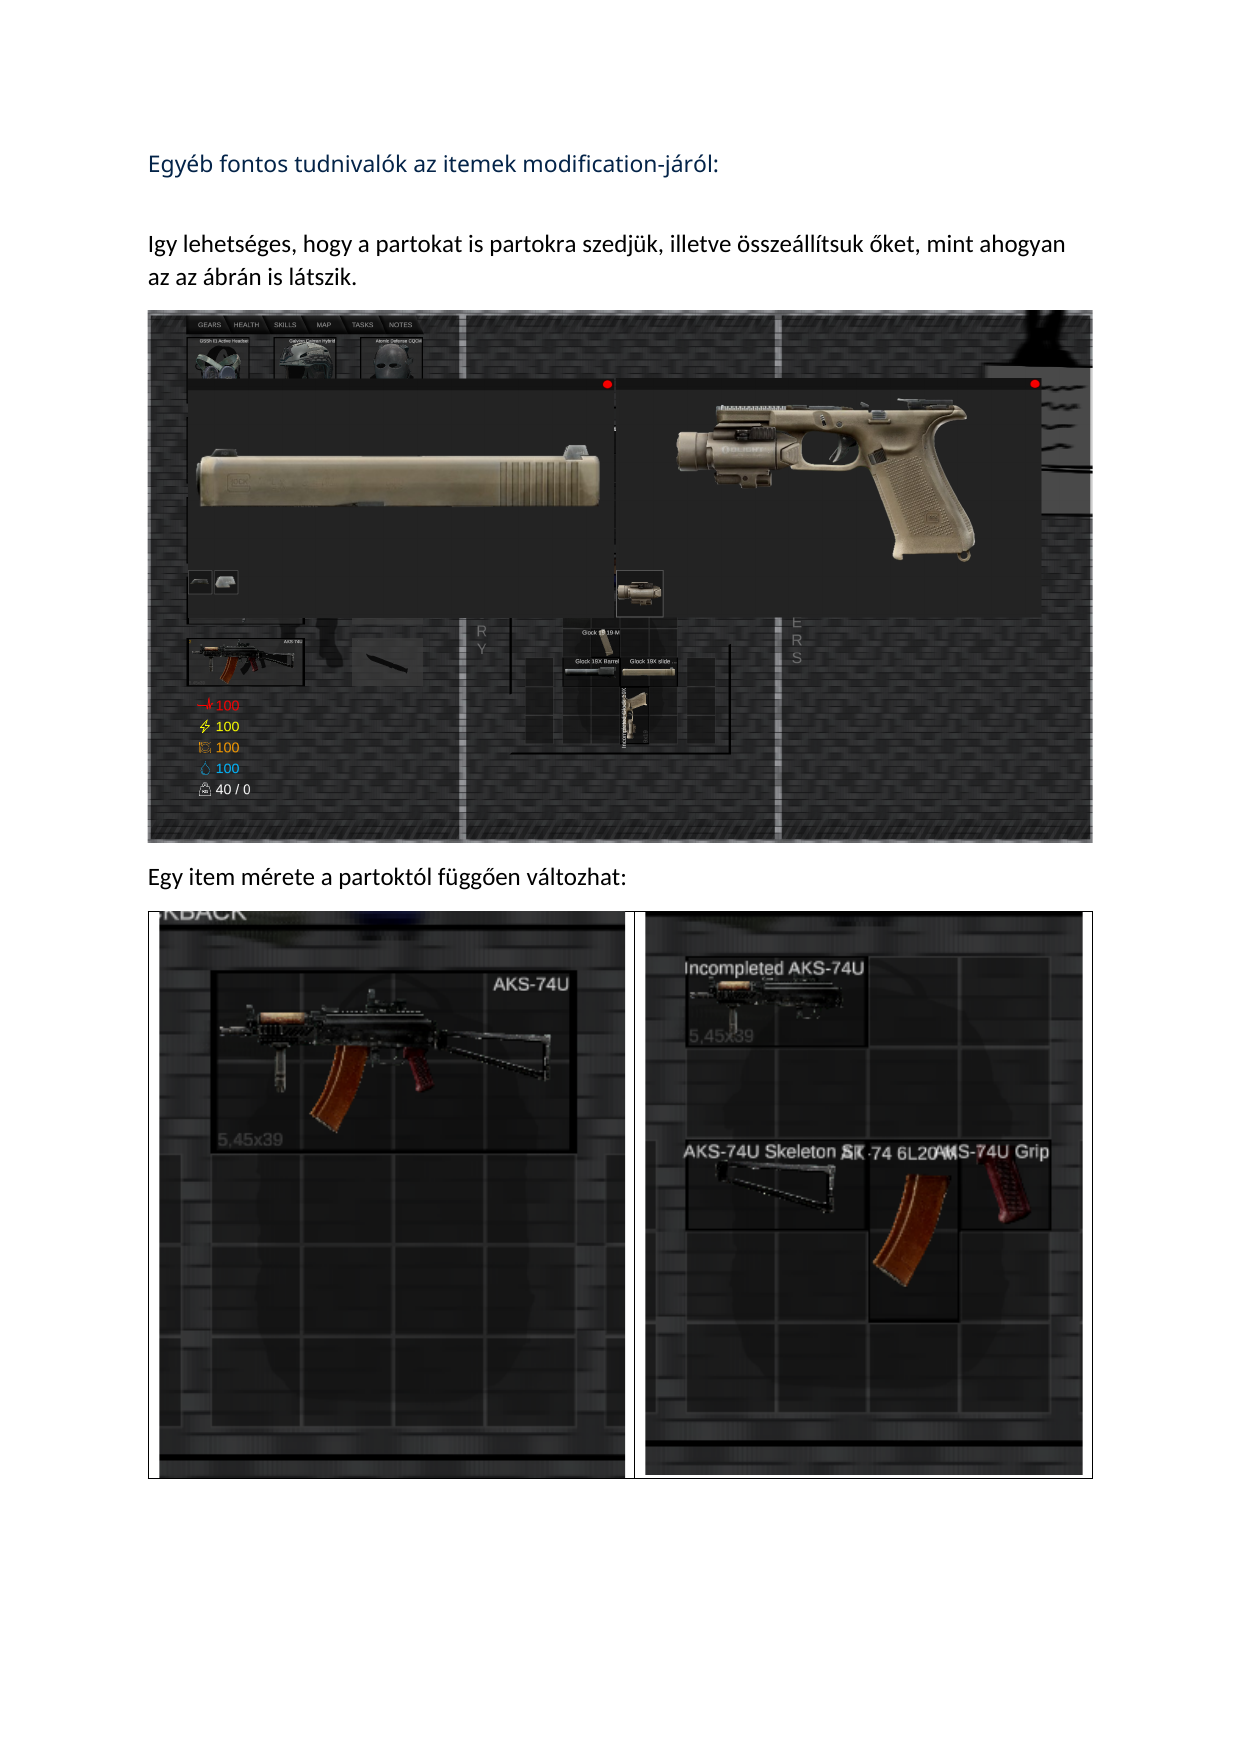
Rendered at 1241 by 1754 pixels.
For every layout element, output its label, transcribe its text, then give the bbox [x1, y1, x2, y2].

picture [159, 911, 625, 1478]
text Egy item mérete a partoktól függően változhat: [148, 861, 1093, 892]
table_header [625, 912, 634, 1477]
table_header [635, 912, 1092, 1477]
picture [147, 310, 1093, 843]
text Igy lehetséges, hogy a partokat is partokra szedjük, illetve összeállítsuk őket, mint ahogyan az az ábrán is látszik. [148, 228, 1093, 292]
subtitle Egyéb fontos tudnivalók az itemek modification-járól: [148, 148, 1093, 179]
picture [645, 911, 1083, 1475]
table_header [149, 912, 159, 1477]
